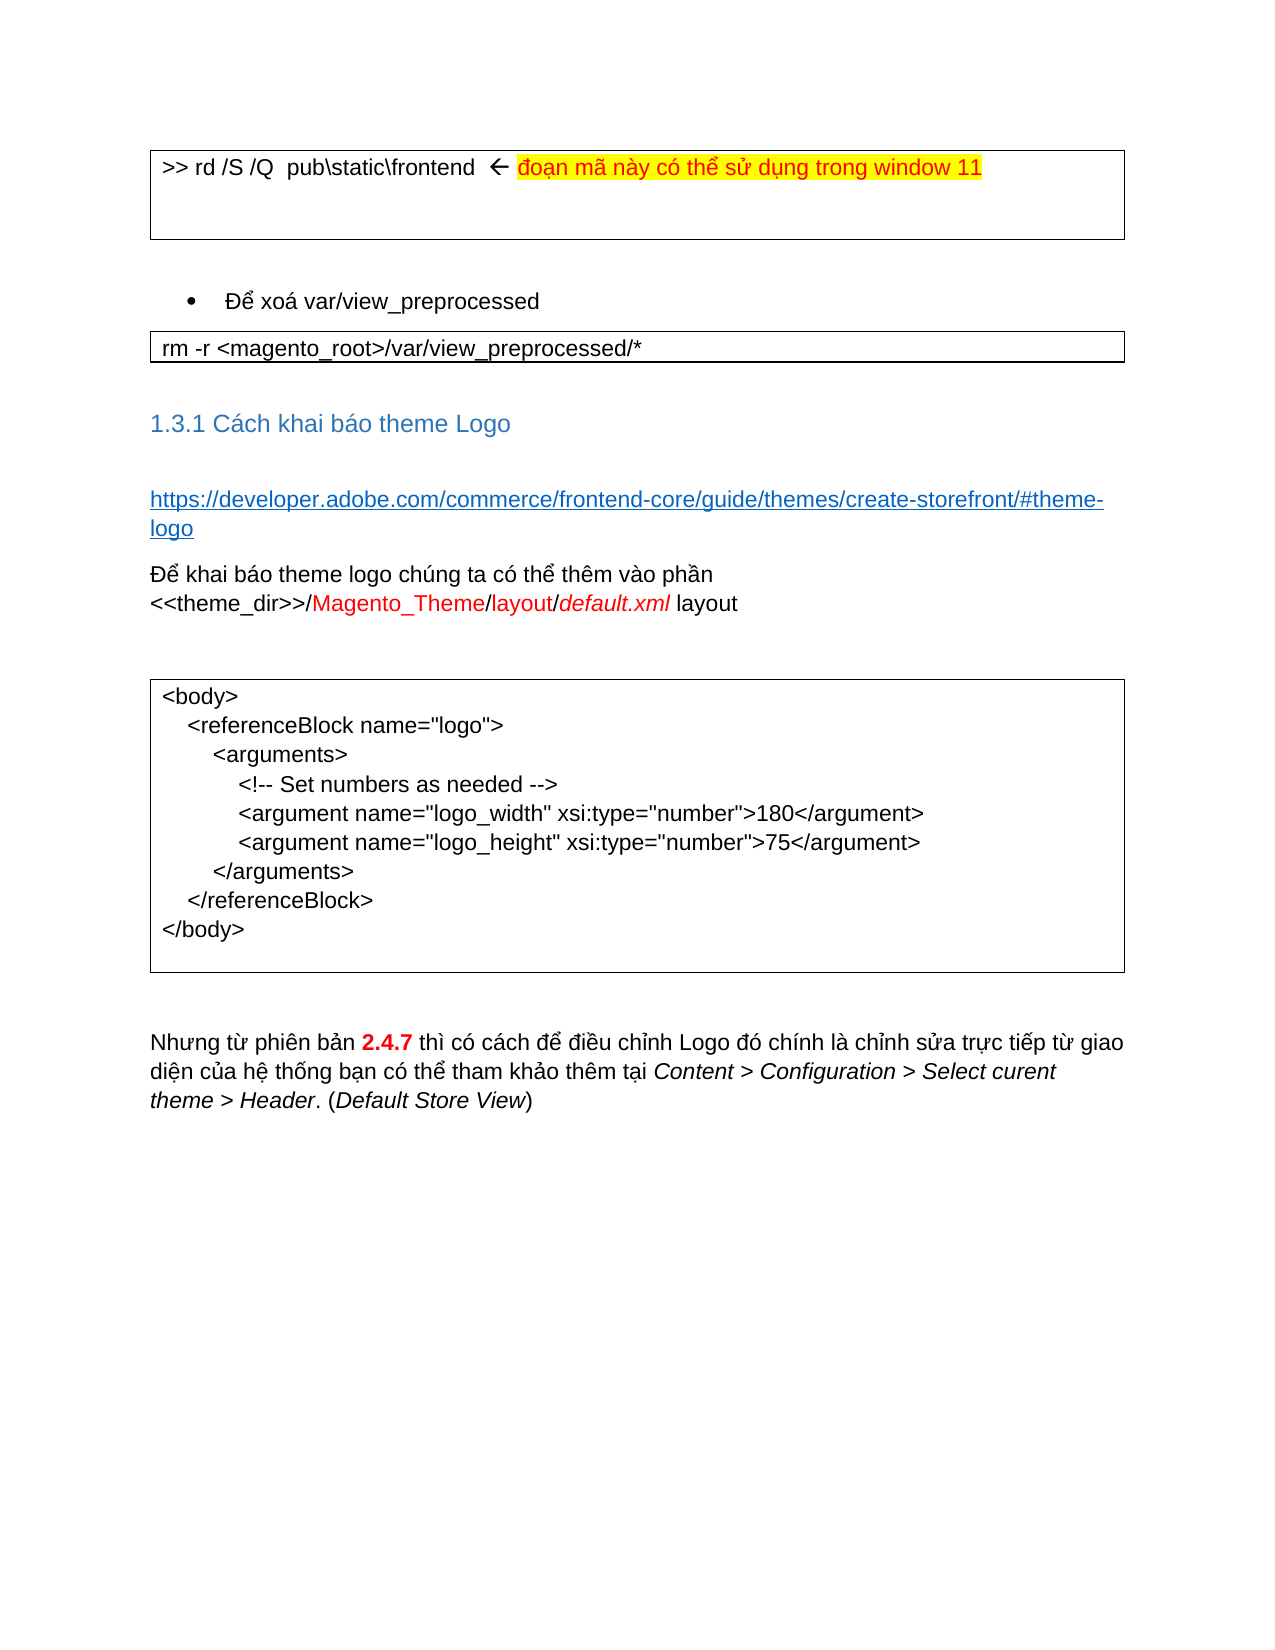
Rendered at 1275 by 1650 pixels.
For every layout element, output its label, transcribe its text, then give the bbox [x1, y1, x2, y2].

table_header rm -r <magento_root>/var/view_preprocessed/* [151, 332, 1124, 361]
subtitle 1.3.1 Cách khai báo theme Logo [150, 408, 1125, 437]
list Để xoá var/view_preprocessed [187, 285, 1125, 314]
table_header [151, 151, 1124, 238]
text https://developer.adobe.com/commerce/frontend-core/guide/themes/create-storefront/#theme-logo [150, 483, 1125, 542]
text Nhưng từ phiên bản 2.4.7 thì có cách để điều chỉnh Logo đó chính là chỉnh sửa trực tiếp từ giao diện của hệ thống bạn có thể tham khảo thêm tại Content > Configuration > Select curent theme > Header. (Default Store View) [150, 1026, 1125, 1113]
text Để khai báo theme logo chúng ta có thể thêm vào phần <<theme_dir>>/Magento_Theme/layout/default.xml layout [150, 558, 1125, 617]
table_header <body> <referenceBlock name="logo"> <arguments> <!-- Set numbers as needed --> <argument name="logo_width" xsi:type="number">180</argument> <argument name="logo_height" xsi:type="number">75</argument> </arguments> </referenceBlock> </body> [151, 680, 1124, 972]
